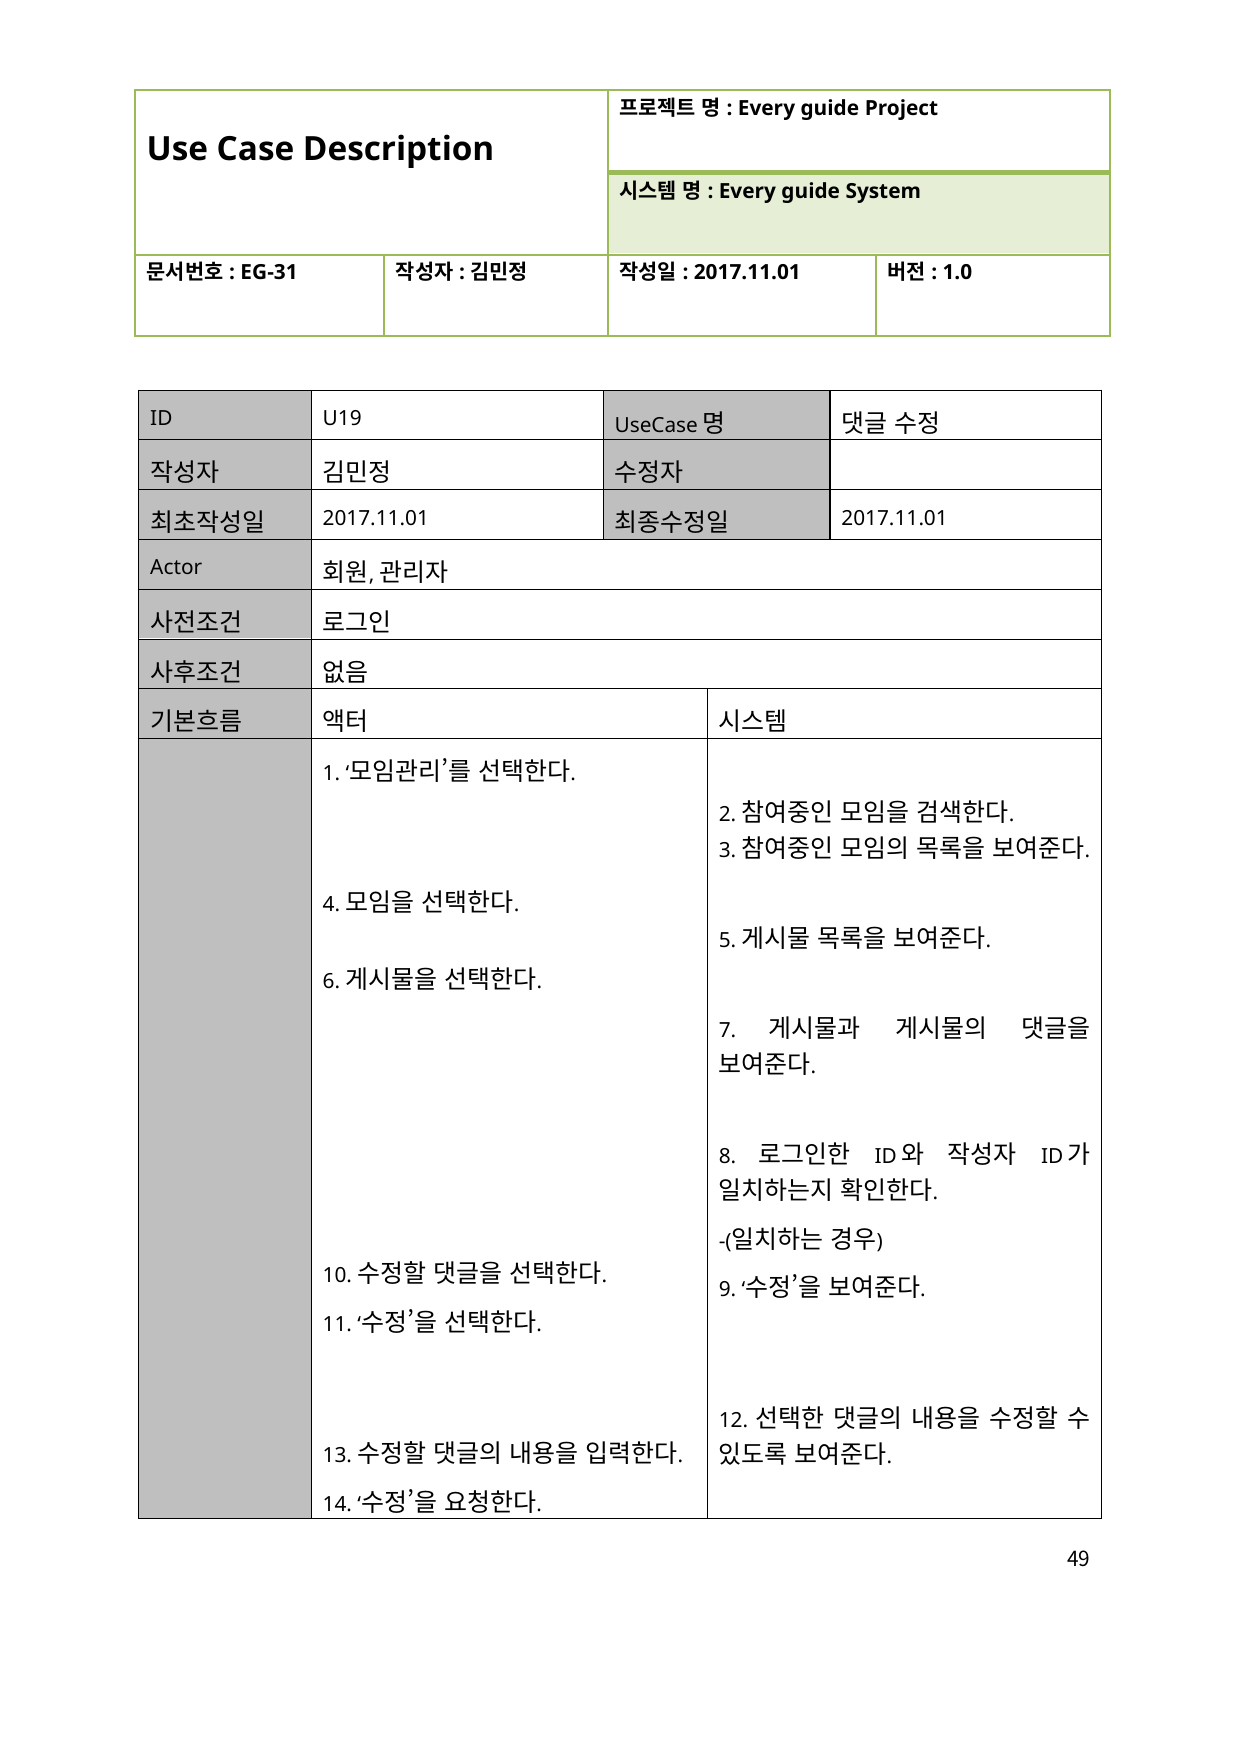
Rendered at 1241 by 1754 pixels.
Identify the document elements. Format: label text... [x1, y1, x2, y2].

table_header ID [139, 391, 311, 439]
table_cell [139, 739, 311, 1518]
table_cell 최종수정일 [604, 490, 829, 539]
table_cell 회원, 관리자 [312, 540, 1101, 589]
table_cell 로그인 [312, 590, 1101, 638]
table_cell 최초작성일 [139, 490, 311, 539]
table_cell 사후조건 [139, 640, 311, 688]
table_header 댓글 수정 [831, 391, 1101, 439]
table_header U19 [312, 391, 603, 439]
table_cell 없음 [312, 640, 1101, 688]
table_cell 2017.11.01 [312, 490, 603, 539]
table_cell 액터 [312, 689, 707, 738]
table_cell Actor [139, 540, 311, 589]
table_cell 기본흐름 [139, 689, 311, 738]
table_cell 수정자 [604, 440, 829, 489]
table_header UseCase명 [604, 391, 829, 439]
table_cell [312, 739, 707, 1518]
table_cell 시스템 [708, 689, 1101, 738]
table_cell 김민정 [312, 440, 603, 489]
table_cell 작성자 [139, 440, 311, 489]
table_cell [831, 440, 1101, 489]
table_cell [708, 739, 1101, 1518]
table_cell 2017.11.01 [831, 490, 1101, 539]
table_cell 사전조건 [139, 590, 311, 638]
